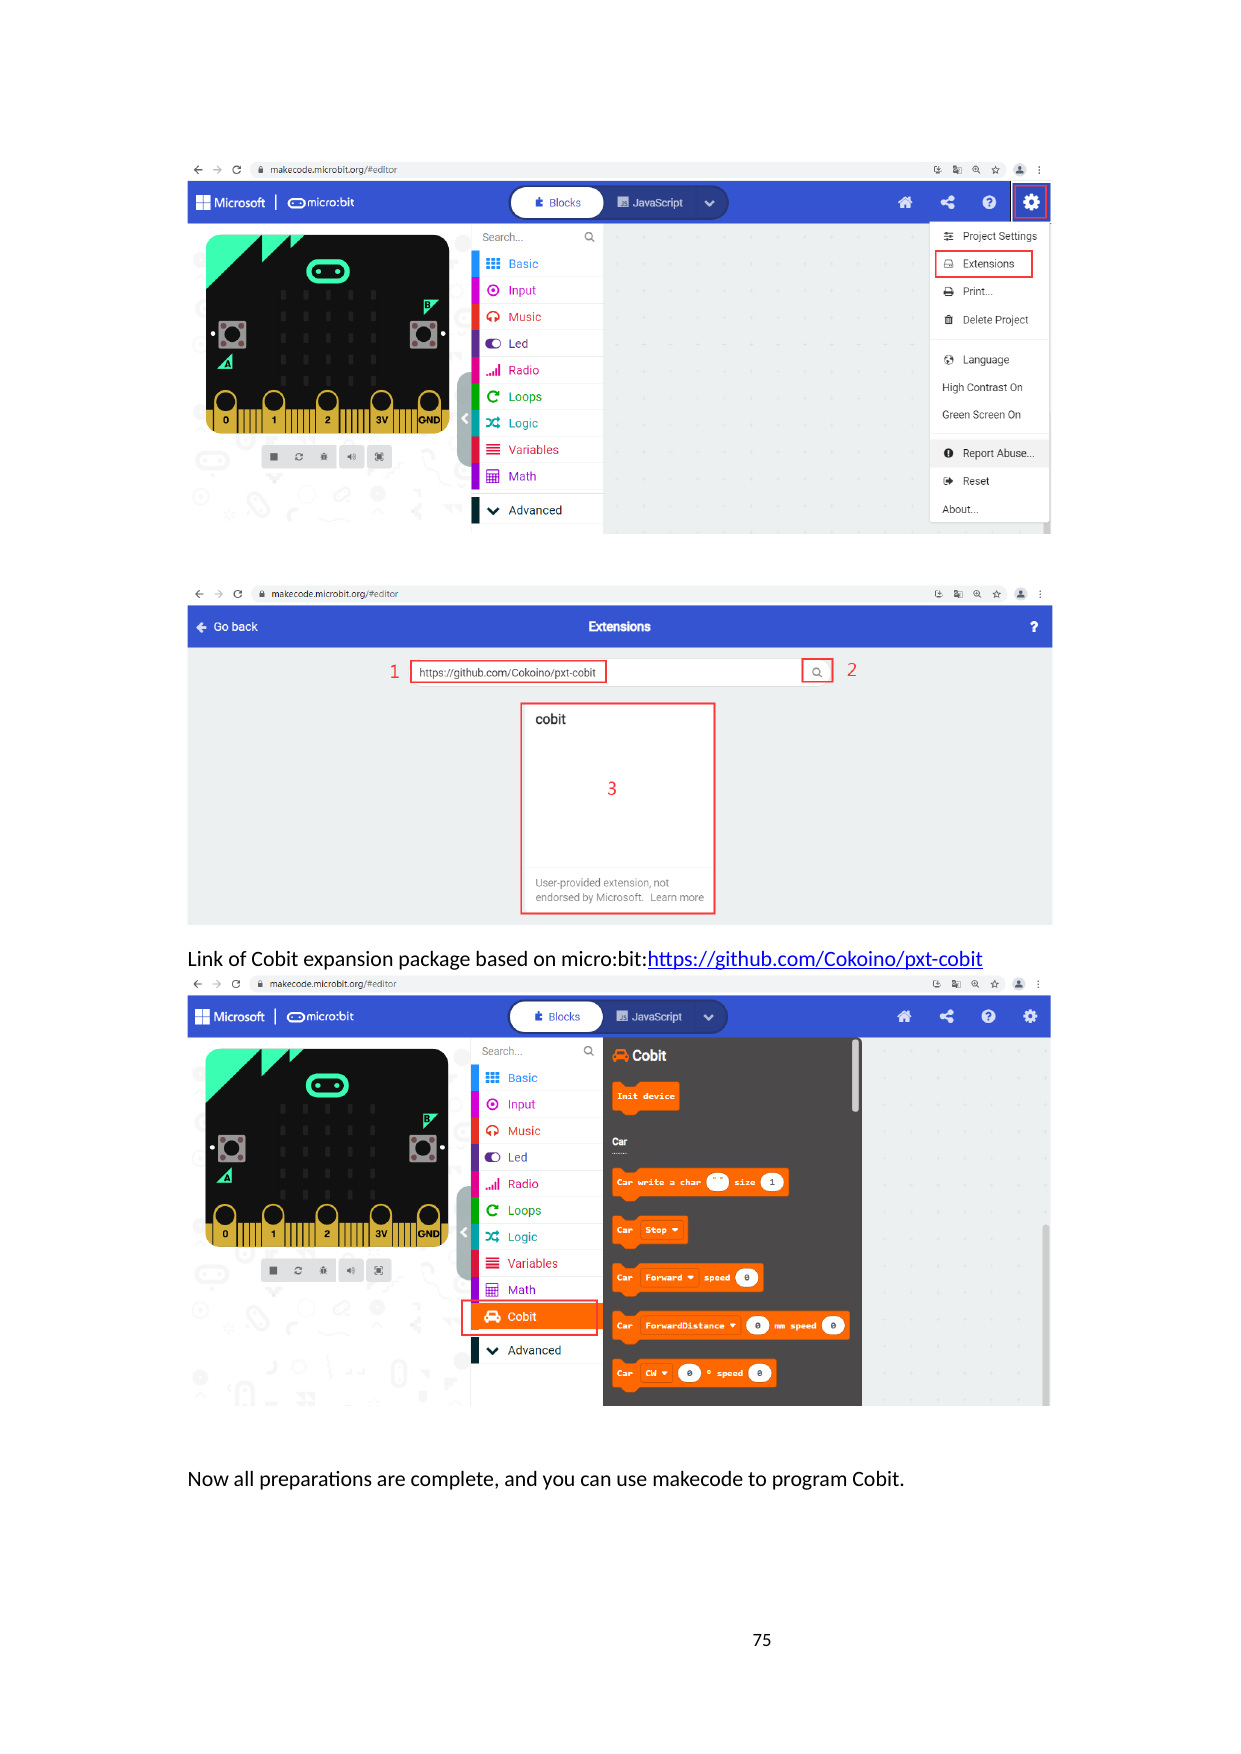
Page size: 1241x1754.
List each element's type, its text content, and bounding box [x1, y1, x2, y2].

text Link of Cobit expansion package based on micro:bit:https://github.com/Cokoino/pxt-cobit [187, 942, 1053, 974]
picture [187, 584, 1053, 925]
text Now all preparations are complete, and you can use makecode to program Cobit. [187, 1462, 1053, 1494]
picture [187, 974, 1051, 1406]
picture [187, 162, 1052, 534]
